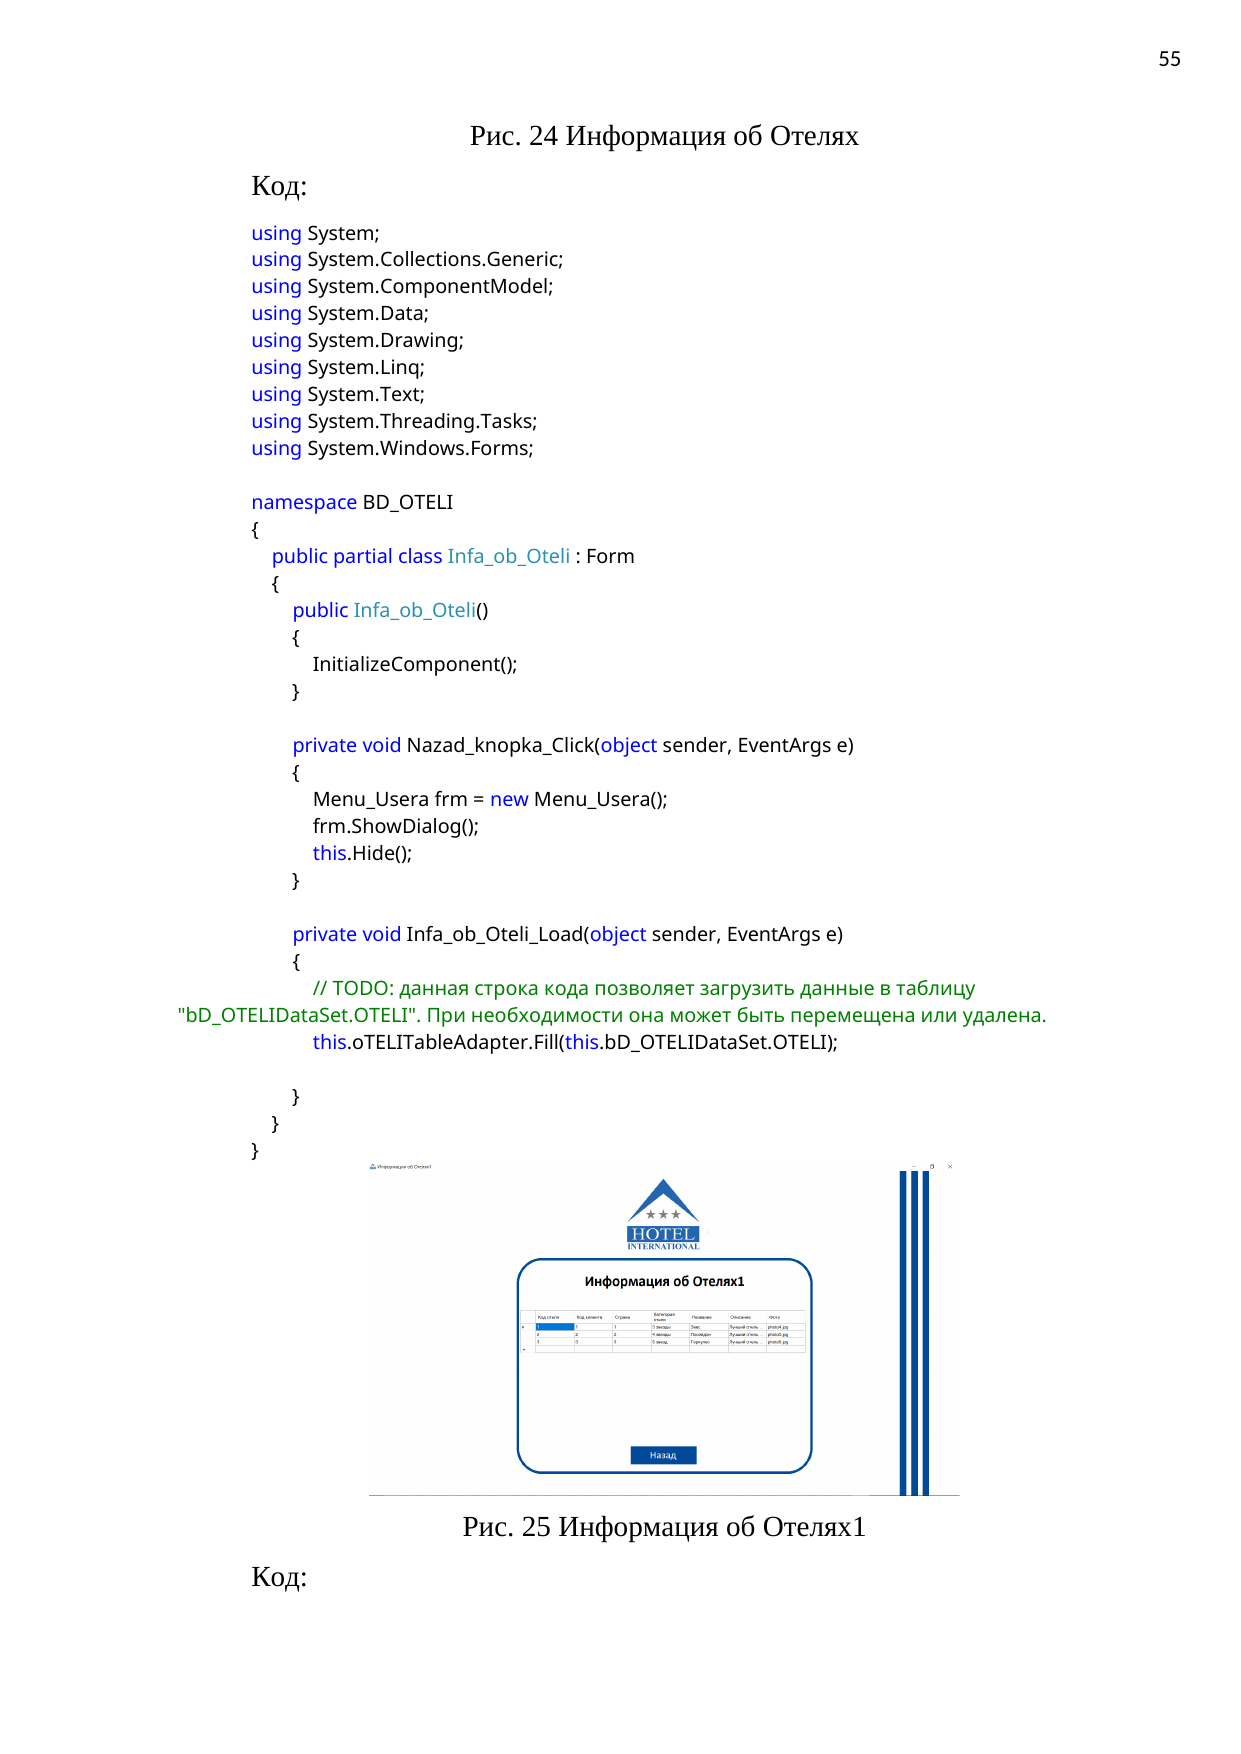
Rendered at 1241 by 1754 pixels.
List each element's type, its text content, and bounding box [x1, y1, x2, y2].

text Рис. 24 Информация об Отелях [177, 118, 1152, 152]
text using System.Threading.Tasks; [177, 408, 1152, 434]
text using System.Text; [177, 381, 1152, 408]
text namespace BD_OTELI [177, 488, 1152, 516]
text } [177, 1082, 1152, 1109]
text private void Infa_ob_Oteli_Load(object sender, EventArgs e) [177, 920, 1152, 947]
text using System.Data; [177, 300, 1152, 327]
text public Infa_ob_Oteli() [177, 596, 1152, 623]
text public partial class Infa_ob_Oteli : Form [177, 542, 1152, 569]
text } [177, 1109, 1152, 1136]
text { [177, 569, 1152, 596]
text using System.Windows.Forms; [177, 434, 1152, 462]
picture [369, 1163, 960, 1496]
text } [177, 866, 1152, 893]
text { [177, 623, 1152, 650]
text Код: [177, 1559, 1152, 1593]
text using System.ComponentModel; [177, 273, 1152, 300]
text } [177, 1136, 1152, 1163]
text { [177, 758, 1152, 785]
text Код: [177, 168, 1152, 202]
text // TODO: данная строка кода позволяет загрузить данные в таблицу "bD_OTELIDataSet.OTELI". При необходимости она может быть перемещена или удалена. [177, 974, 1152, 1028]
text { [177, 947, 1152, 974]
text } [177, 677, 1152, 704]
text frm.ShowDialog(); [177, 812, 1152, 839]
text using System.Linq; [177, 354, 1152, 381]
text using System.Collections.Generic; [177, 246, 1152, 273]
text private void Nazad_knopka_Click(object sender, EventArgs e) [177, 731, 1152, 758]
text { [177, 516, 1152, 542]
text this.Hide(); [177, 839, 1152, 866]
text using System; [177, 219, 1152, 246]
text Menu_Usera frm = new Menu_Usera(); [177, 785, 1152, 812]
text this.oTELITableAdapter.Fill(this.bD_OTELIDataSet.OTELI); [177, 1028, 1152, 1055]
text using System.Drawing; [177, 327, 1152, 354]
text InitializeComponent(); [177, 650, 1152, 677]
text Рис. 25 Информация об Отелях1 [177, 1509, 1152, 1543]
